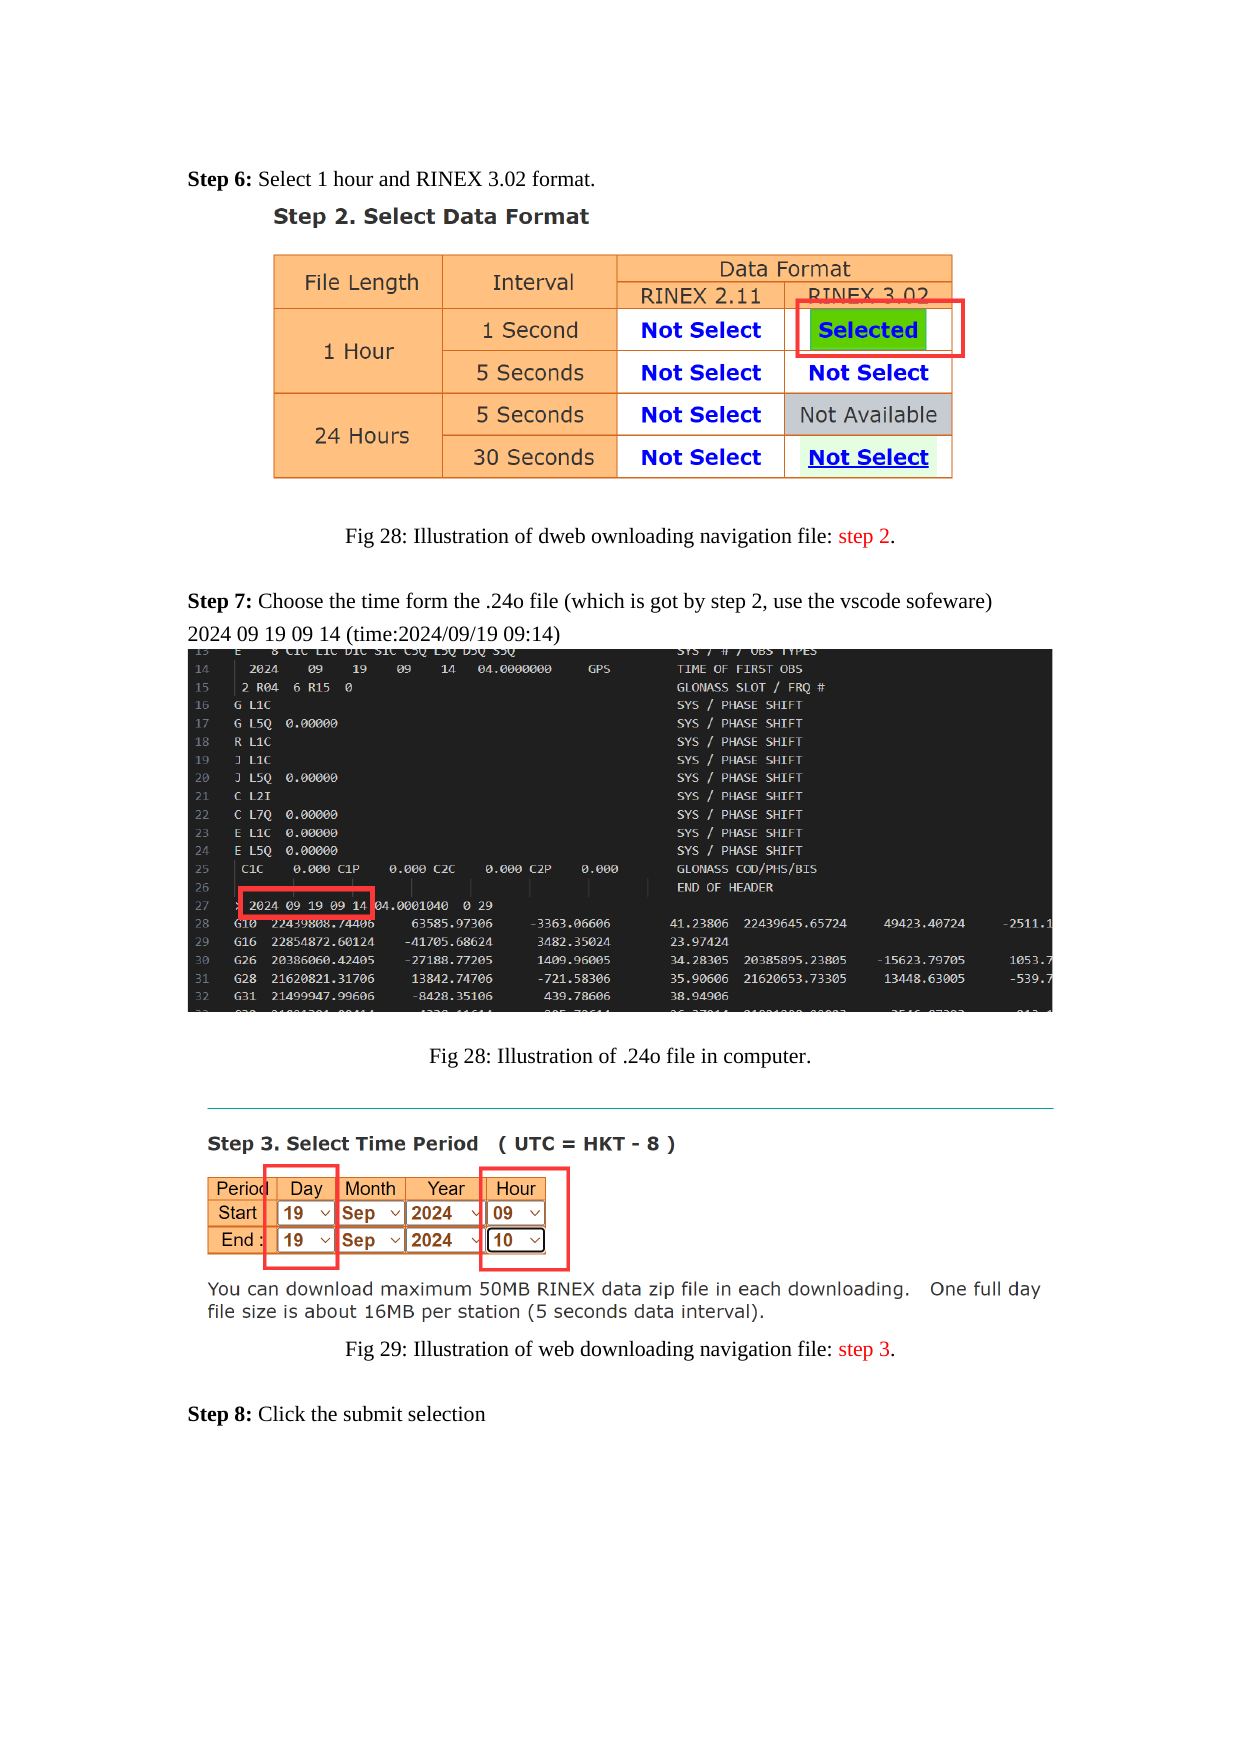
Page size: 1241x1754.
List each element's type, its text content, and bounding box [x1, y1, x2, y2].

text Fig 29: Illustration of web downloading navigation file: step 3. [187, 1332, 1053, 1364]
picture [187, 649, 1053, 1012]
text Fig 28: Illustration of dweb ownloading navigation file: step 2. [187, 519, 1053, 552]
picture [187, 1104, 1054, 1327]
text Fig 28: Illustration of .24o file in computer. [187, 1039, 1053, 1072]
text 2024 09 19 09 14 (time:2024/09/19 09:14) [187, 617, 1053, 649]
text Step 8: Click the submit selection [187, 1397, 1053, 1429]
picture [258, 194, 983, 498]
text Step 6: Select 1 hour and RINEX 3.02 format. [187, 162, 1053, 194]
text Step 7: Choose the time form the .24o file (which is got by step 2, use the vscode sofeware) [187, 584, 1053, 617]
